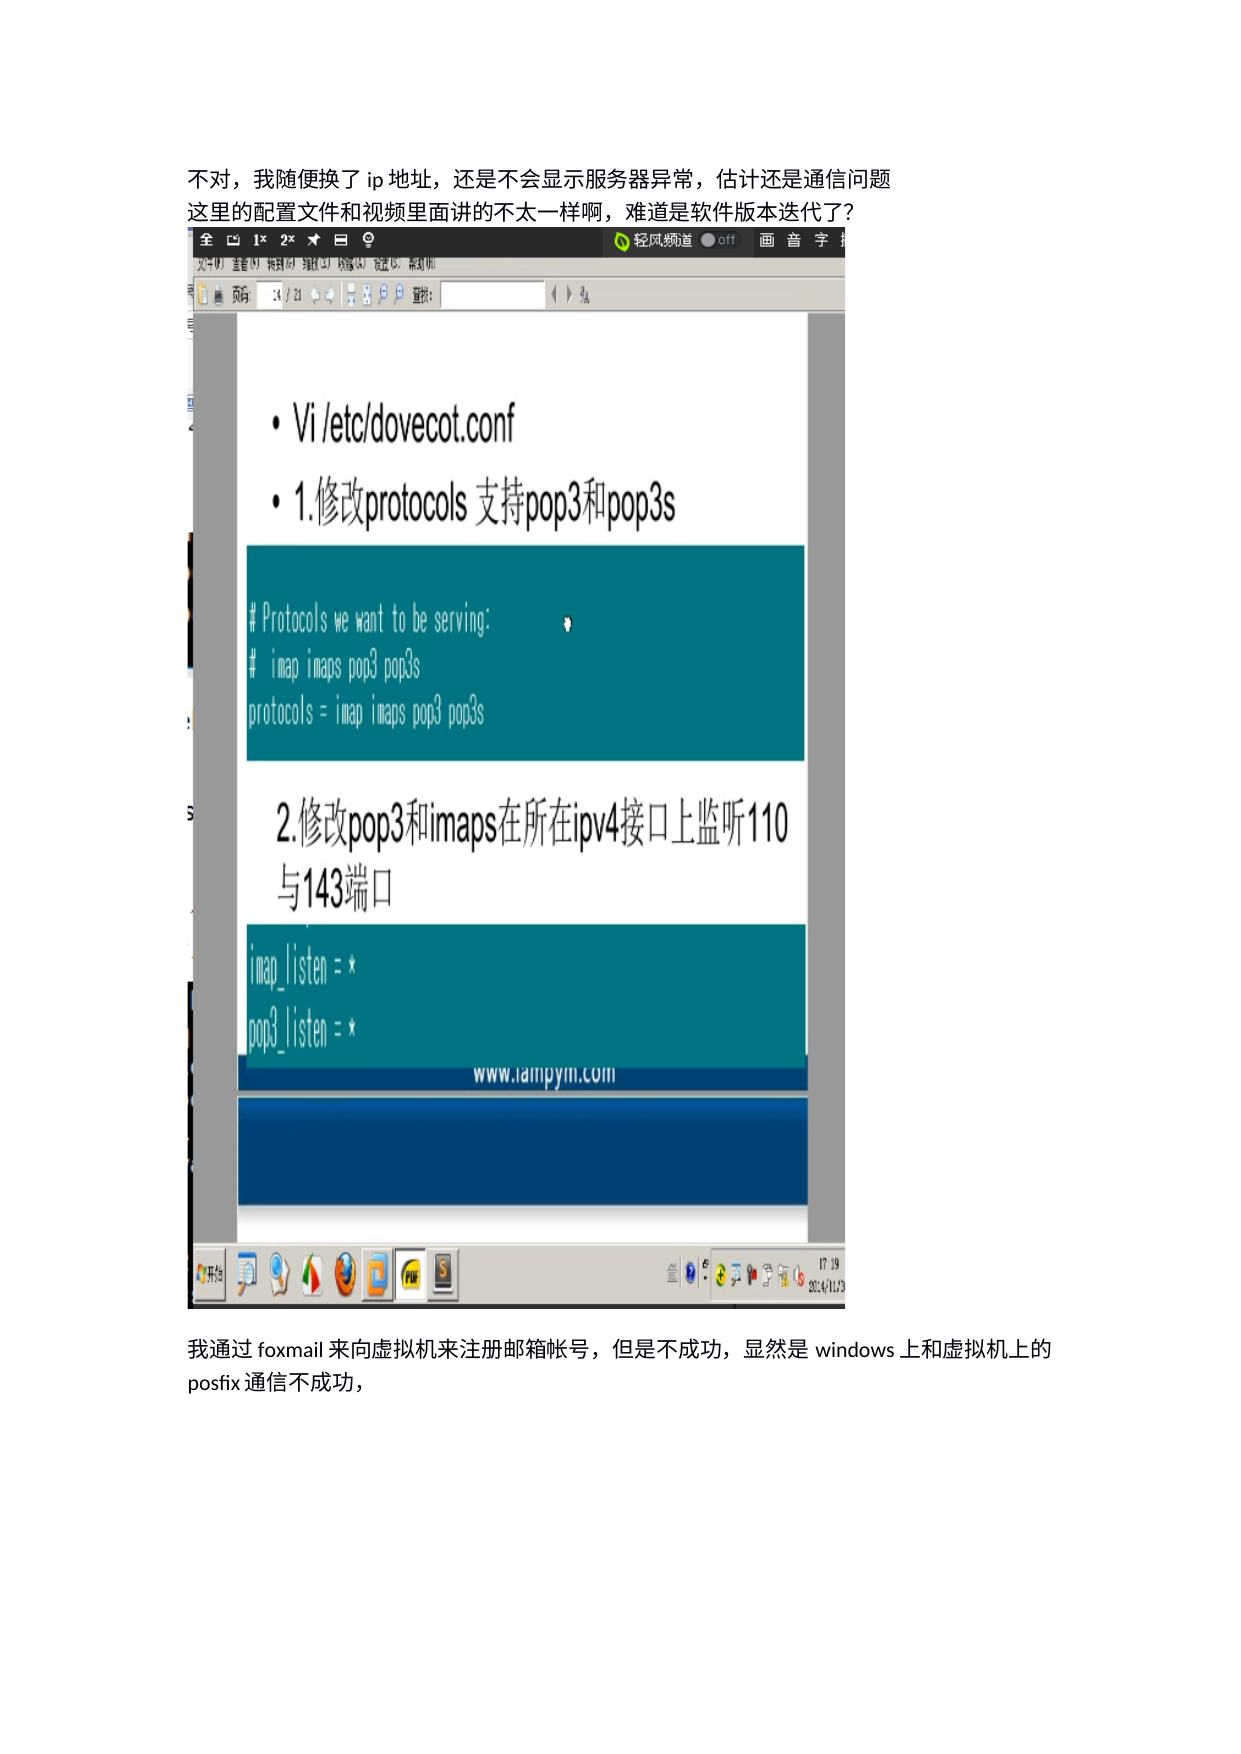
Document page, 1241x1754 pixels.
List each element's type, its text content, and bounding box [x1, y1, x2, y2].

picture [187, 227, 846, 1309]
text 不对，我随便换了ip地址，还是不会显示服务器异常，估计还是通信问题 [187, 162, 1053, 194]
text 这里的配置文件和视频里面讲的不太一样啊，难道是软件版本迭代了？ [187, 194, 1053, 227]
text 我通过foxmail来向虚拟机来注册邮箱帐号，但是不成功，显然是windows上和虚拟机上的posfix通信不成功， [187, 1332, 1053, 1397]
